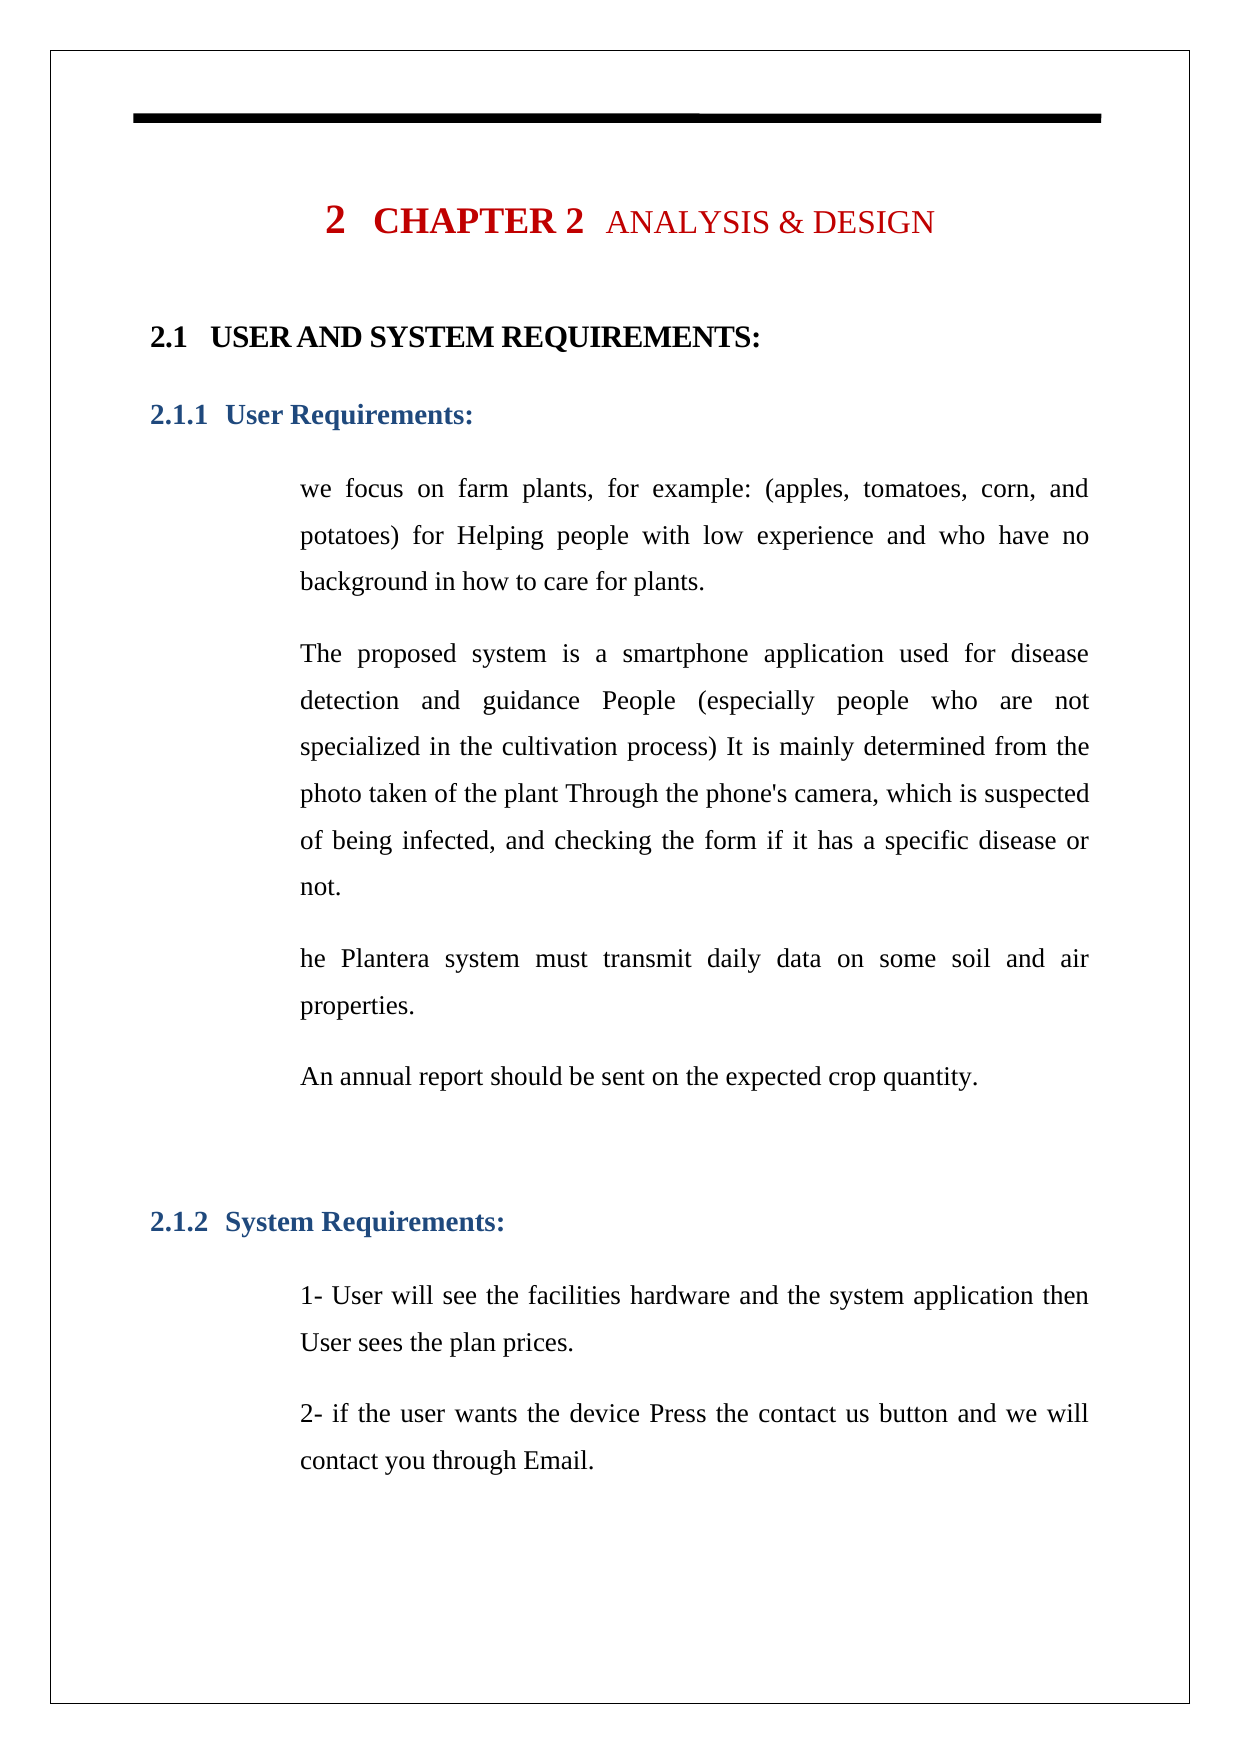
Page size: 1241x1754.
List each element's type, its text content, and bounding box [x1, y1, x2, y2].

text The proposed system is a smartphone application used for disease detection and guidance People (especially people who are not specialized in the cultivation process) It is mainly determined from the photo taken of the plant Through the phone's camera, which is suspected of being infected, and checking the form if it has a specific disease or not. [300, 637, 1090, 902]
subtitle User and System Requirements: [150, 318, 1090, 354]
text we focus on farm plants, for example: (apples, tomatoes, corn, and potatoes) for Helping people with low experience and who have no background in how to care for plants. [300, 472, 1090, 597]
text he Plantera system must transmit daily data on some soil and air properties. [300, 942, 1090, 1020]
subtitle User Requirements: [150, 397, 1090, 430]
text An annual report should be sent on the expected crop quantity. [150, 1060, 1090, 1092]
text 2- if the user wants the device Press the contact us button and we will contact you through Email. [300, 1397, 1090, 1475]
text 1- User will see the facilities hardware and the system application then User sees the plan prices. [300, 1279, 1090, 1357]
subtitle Chapter 2 Analysis & Design [180, 195, 1090, 243]
subtitle System Requirements: [150, 1204, 1090, 1237]
